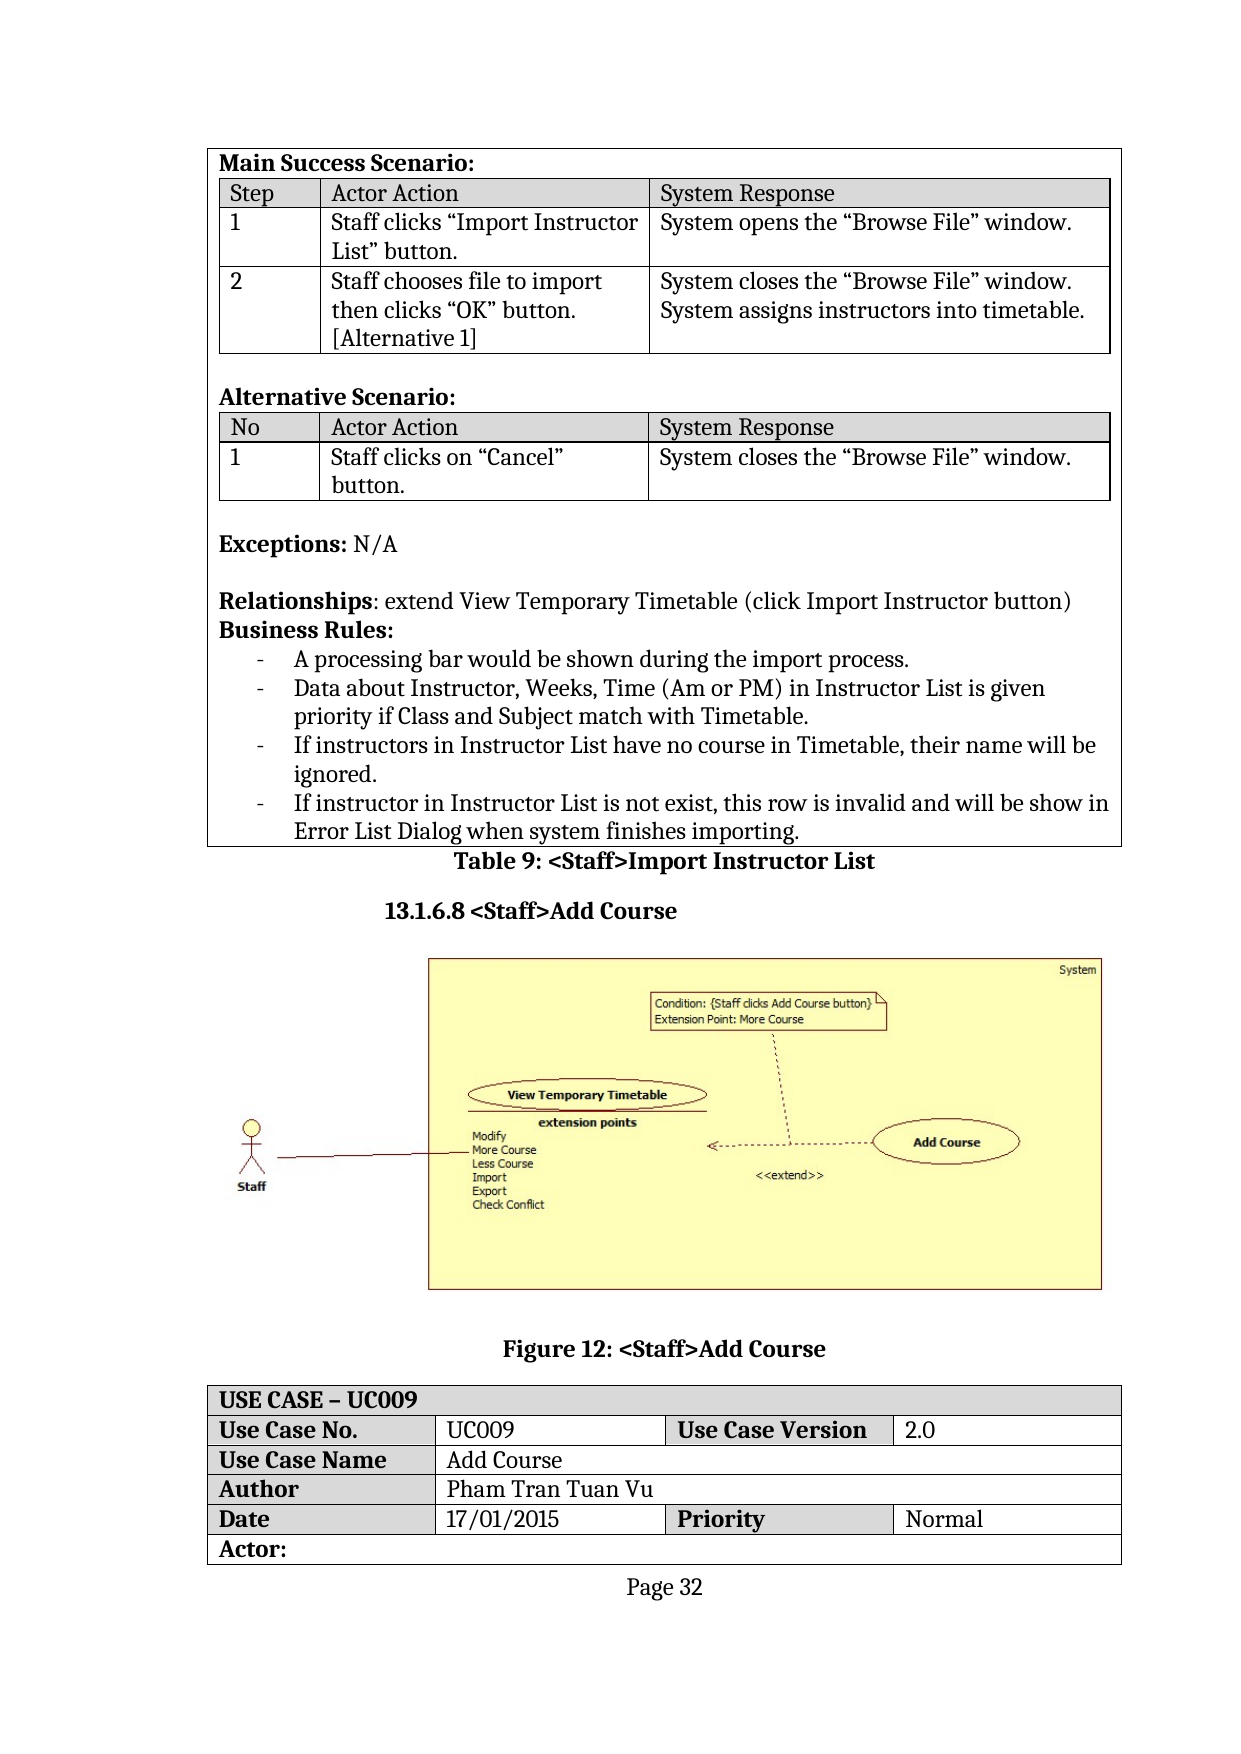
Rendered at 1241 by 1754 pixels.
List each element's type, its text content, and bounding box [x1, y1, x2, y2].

table_cell Use Case Name [208, 1446, 435, 1474]
table_cell Use Case Version [666, 1416, 893, 1444]
table_cell Add Course [436, 1446, 1121, 1474]
table_header USE CASE – UC009 [208, 1386, 1121, 1415]
table_cell Pham Tran Tuan Vu [436, 1475, 1121, 1504]
table_cell Priority [666, 1505, 893, 1534]
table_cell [208, 1535, 1121, 1564]
text Figure 12: <Staff>Add Course [207, 1335, 1122, 1364]
table_cell 2.0 [894, 1416, 1121, 1444]
table_cell Author [208, 1475, 435, 1504]
table_cell Normal [894, 1505, 1121, 1534]
subtitle <Staff>Add Course [385, 897, 1122, 925]
table_cell Use Case No. [208, 1416, 435, 1444]
picture [206, 937, 1123, 1311]
table_cell UC009 [436, 1416, 665, 1444]
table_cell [208, 149, 1121, 846]
table_cell Date [208, 1505, 435, 1534]
table_cell 17/01/2015 [436, 1505, 665, 1534]
